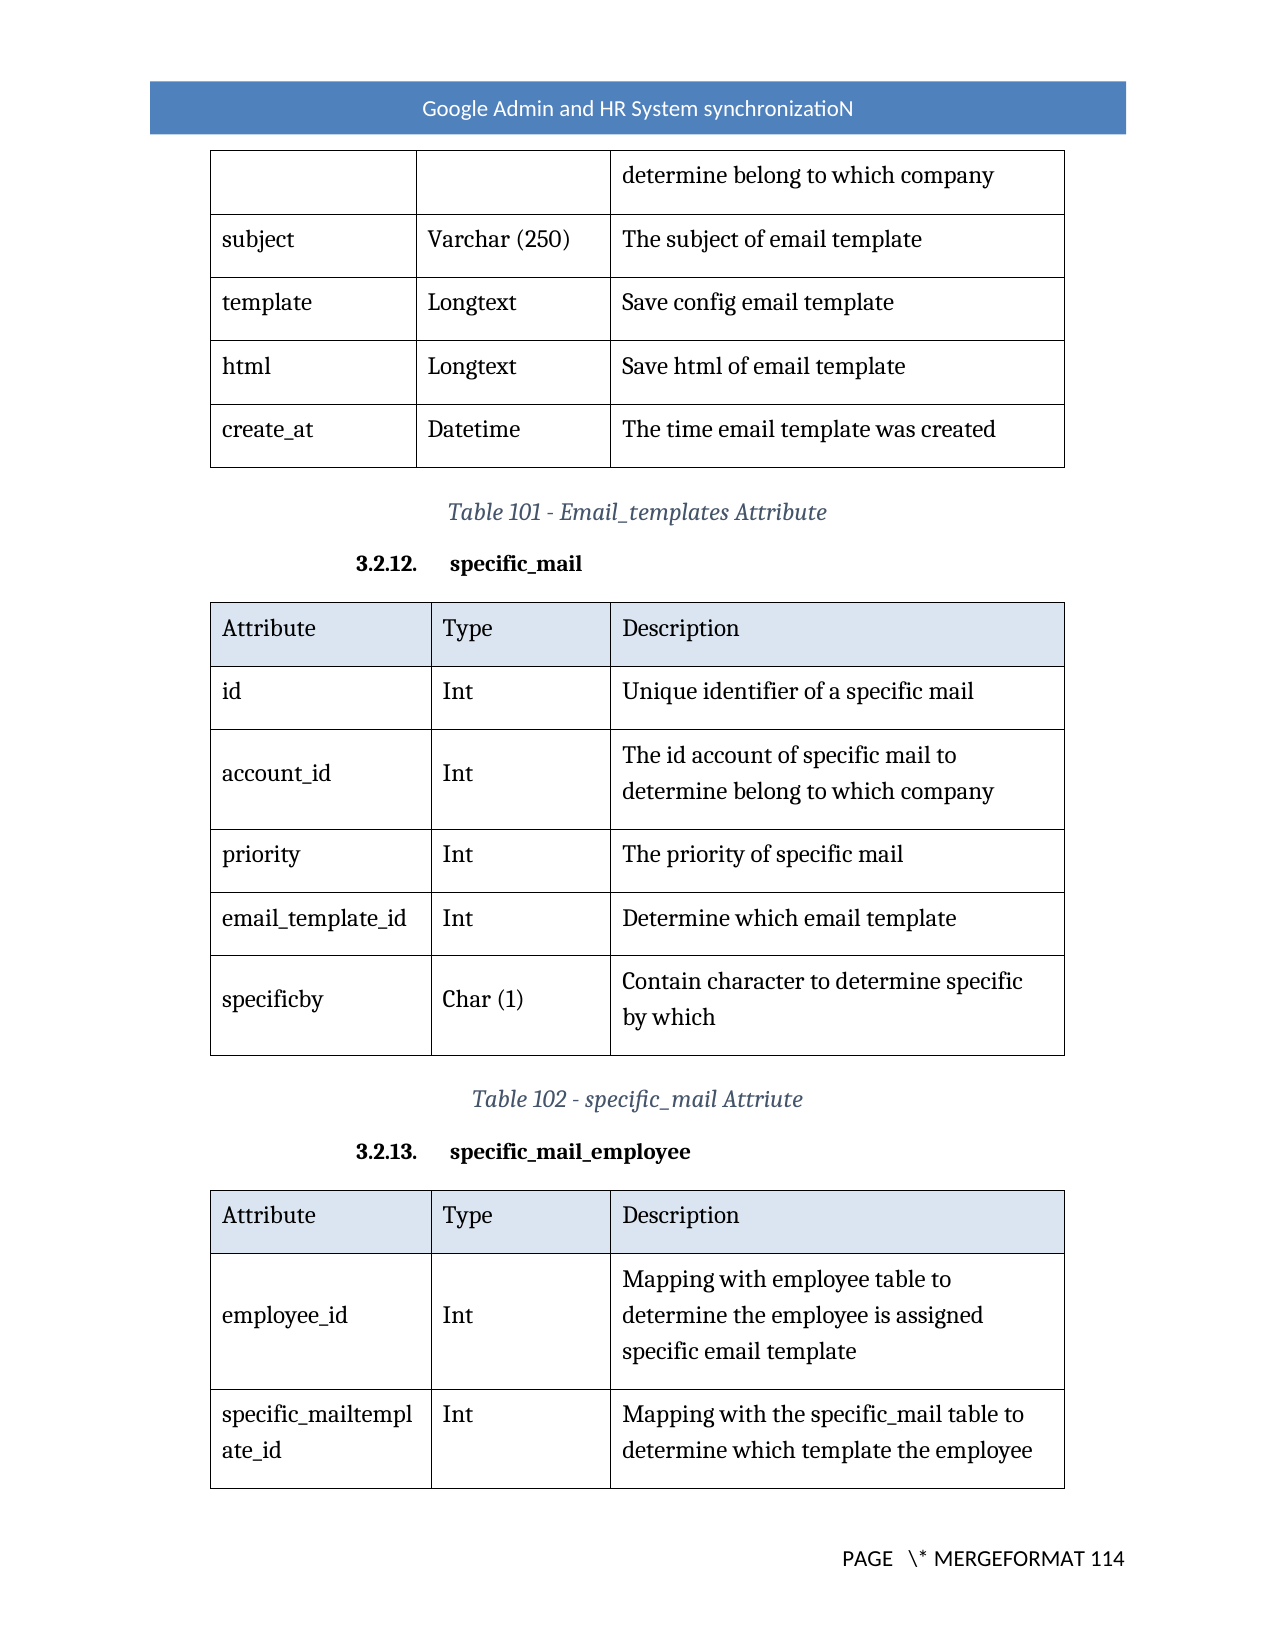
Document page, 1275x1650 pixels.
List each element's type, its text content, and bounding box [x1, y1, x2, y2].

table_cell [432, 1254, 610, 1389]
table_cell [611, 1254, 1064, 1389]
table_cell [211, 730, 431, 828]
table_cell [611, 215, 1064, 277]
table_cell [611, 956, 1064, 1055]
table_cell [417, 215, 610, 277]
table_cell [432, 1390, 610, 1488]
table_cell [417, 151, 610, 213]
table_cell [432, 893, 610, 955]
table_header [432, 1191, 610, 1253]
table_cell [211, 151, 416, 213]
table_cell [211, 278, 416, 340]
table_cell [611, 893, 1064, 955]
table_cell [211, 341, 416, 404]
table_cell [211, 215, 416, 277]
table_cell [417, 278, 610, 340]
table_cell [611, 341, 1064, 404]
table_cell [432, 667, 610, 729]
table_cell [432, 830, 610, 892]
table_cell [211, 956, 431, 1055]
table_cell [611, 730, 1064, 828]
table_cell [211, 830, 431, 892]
subtitle specific_mail_employee [356, 1139, 1125, 1165]
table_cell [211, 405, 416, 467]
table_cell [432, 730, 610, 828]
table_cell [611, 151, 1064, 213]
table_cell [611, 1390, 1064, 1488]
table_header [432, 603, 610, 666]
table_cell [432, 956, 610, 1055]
subtitle specific_mail [356, 551, 1125, 578]
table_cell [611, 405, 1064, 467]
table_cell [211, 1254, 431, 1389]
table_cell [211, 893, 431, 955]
text Table 101 - Email_templates Attribute [150, 497, 1125, 526]
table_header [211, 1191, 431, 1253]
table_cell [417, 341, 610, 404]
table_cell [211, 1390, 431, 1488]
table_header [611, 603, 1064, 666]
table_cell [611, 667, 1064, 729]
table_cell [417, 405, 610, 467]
text Table 102 - specific_mail Attriute [150, 1085, 1125, 1114]
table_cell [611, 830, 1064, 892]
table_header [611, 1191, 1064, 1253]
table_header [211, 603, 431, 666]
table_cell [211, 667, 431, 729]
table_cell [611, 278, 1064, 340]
